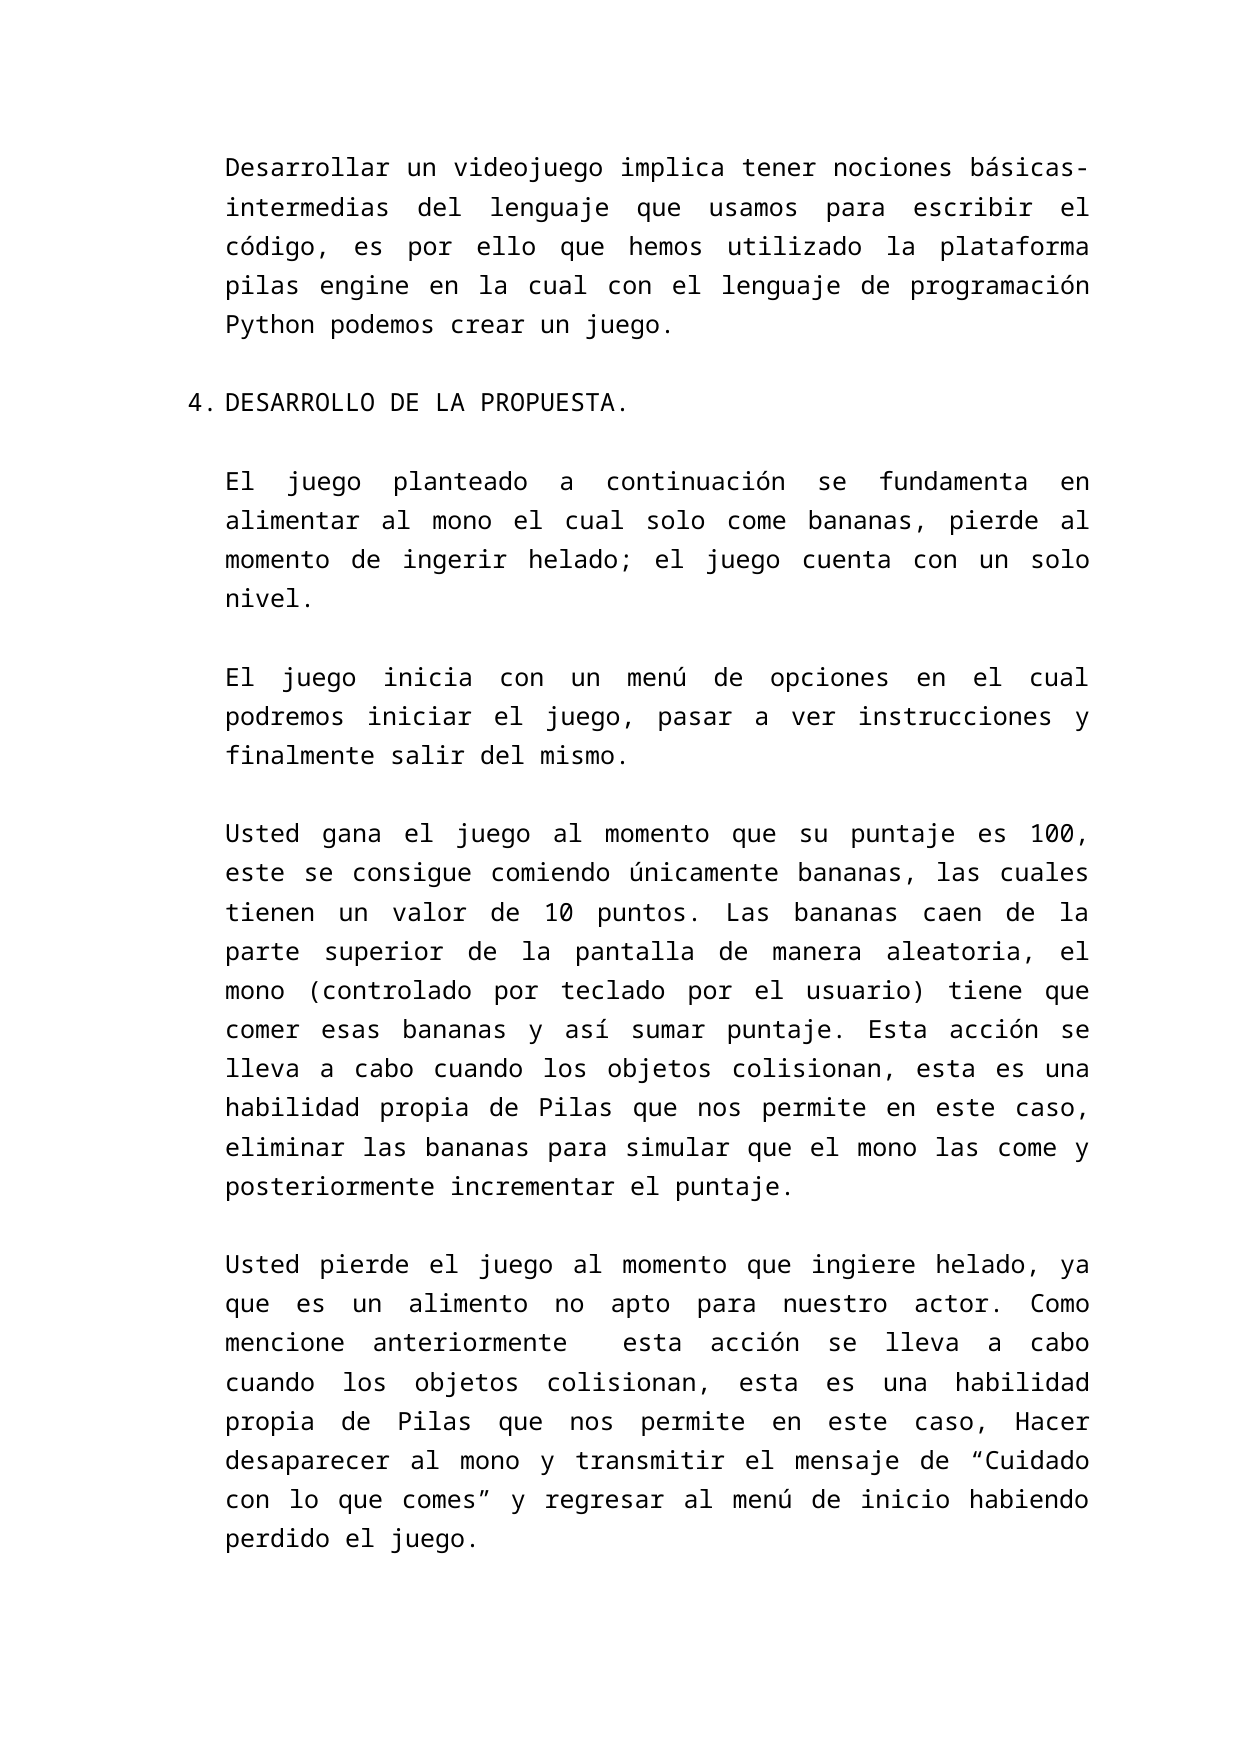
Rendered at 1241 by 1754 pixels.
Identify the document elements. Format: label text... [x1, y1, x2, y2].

text Desarrollar un videojuego implica tener nociones básicas-intermedias del lenguaje que usamos para escribir el código, es por ello que hemos utilizado la plataforma pilas engine en la cual con el lenguaje de programación Python podemos crear un juego. [225, 150, 1090, 341]
list DESARROLLO DE LA PROPUESTA. [187, 385, 1090, 419]
text El juego inicia con un menú de opciones en el cual podremos iniciar el juego, pasar a ver instrucciones y finalmente salir del mismo. [225, 659, 1090, 772]
text El juego planteado a continuación se fundamenta en alimentar al mono el cual solo come bananas, pierde al momento de ingerir helado; el juego cuenta con un solo nivel. [225, 463, 1090, 615]
text Usted pierde el juego al momento que ingiere helado, ya que es un alimento no apto para nuestro actor. Como mencione anteriormente esta acción se lleva a cabo cuando los objetos colisionan, esta es una habilidad propia de Pilas que nos permite en este caso, Hacer desaparecer al mono y transmitir el mensaje de “Cuidado con lo que comes” y regresar al menú de inicio habiendo perdido el juego. [225, 1247, 1090, 1555]
text Usted gana el juego al momento que su puntaje es 100, este se consigue comiendo únicamente bananas, las cuales tienen un valor de 10 puntos. Las bananas caen de la parte superior de la pantalla de manera aleatoria, el mono (controlado por teclado por el usuario) tiene que comer esas bananas y así sumar puntaje. Esta acción se lleva a cabo cuando los objetos colisionan, esta es una habilidad propia de Pilas que nos permite en este caso, eliminar las bananas para simular que el mono las come y posteriormente incrementar el puntaje. [225, 816, 1090, 1202]
